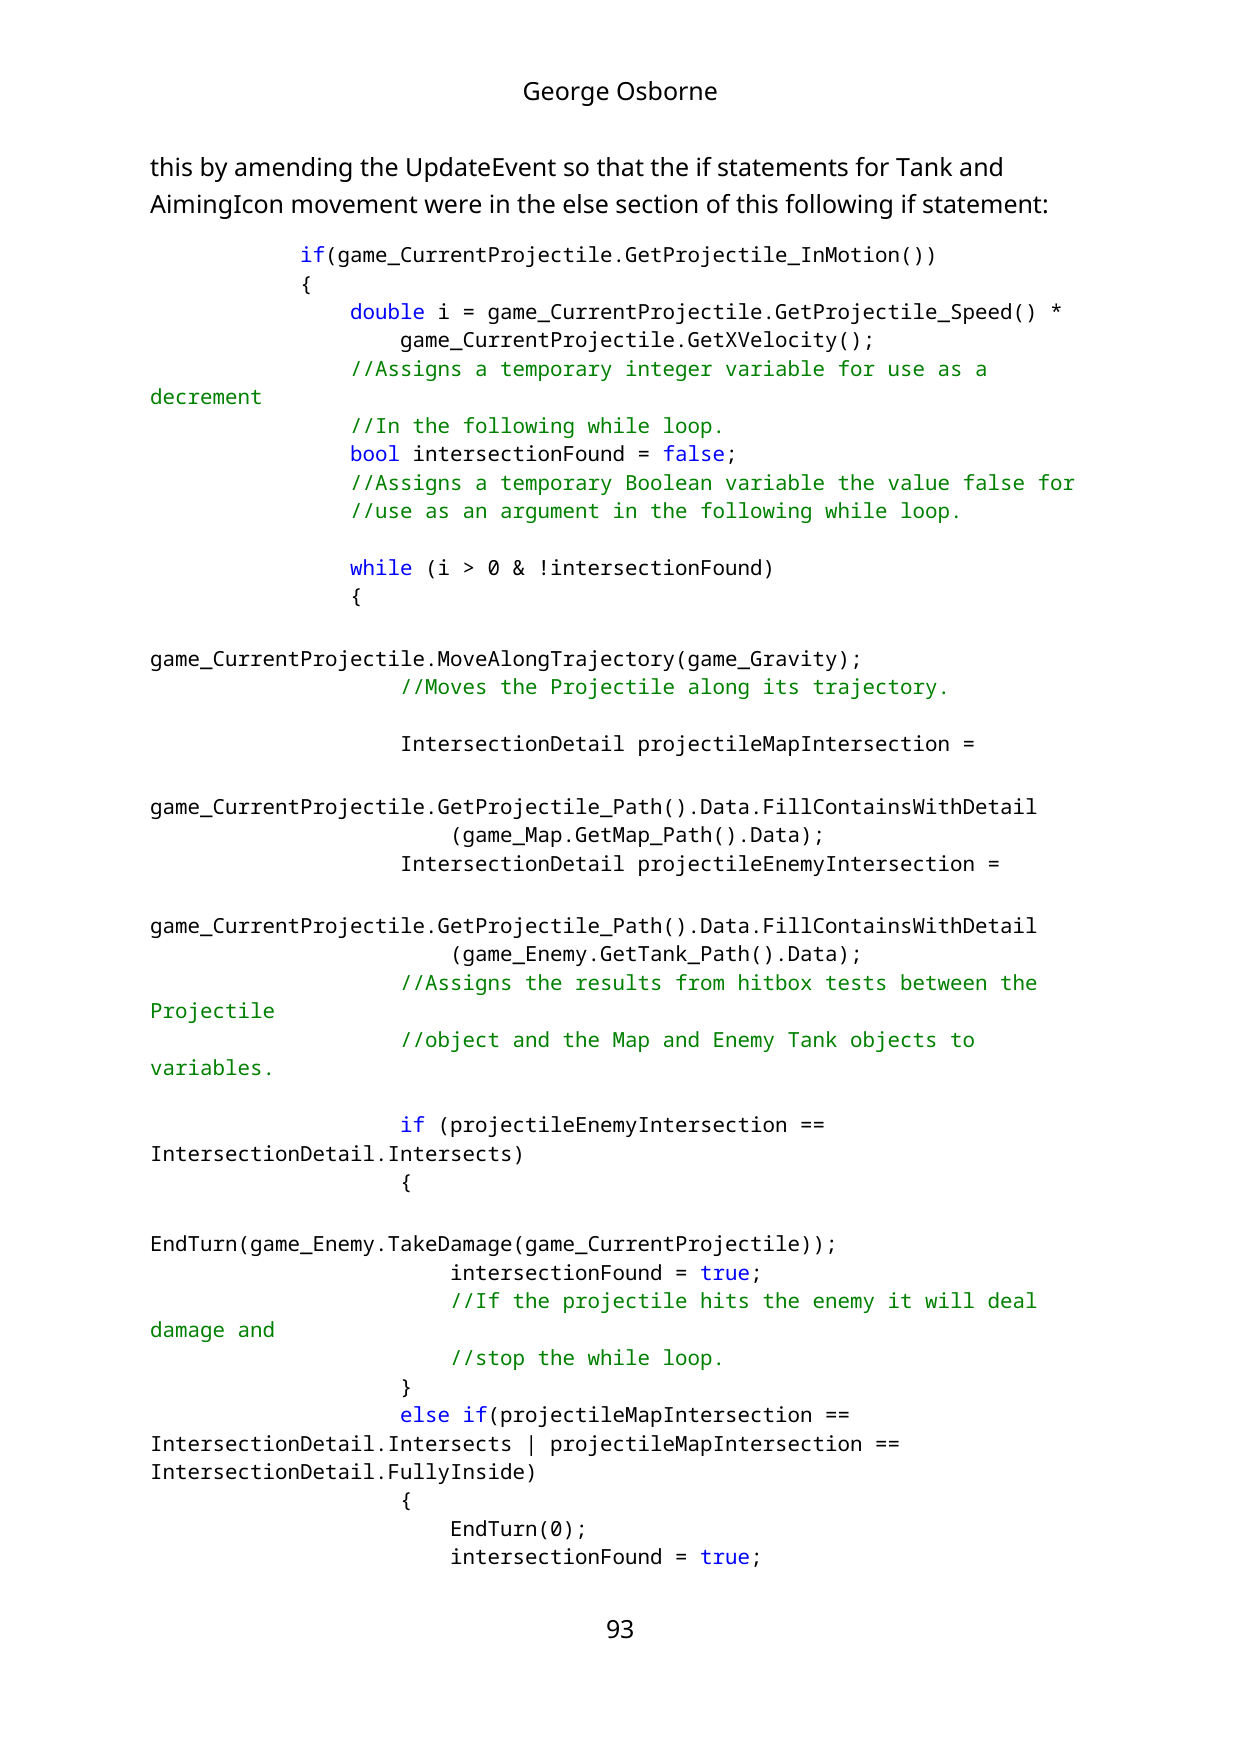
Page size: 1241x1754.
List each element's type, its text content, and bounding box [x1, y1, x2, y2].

text { [150, 581, 1090, 610]
text EndTurn(0); [150, 1514, 1090, 1542]
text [150, 150, 1090, 221]
text else if(projectileMapIntersection == IntersectionDetail.Intersects | projectileMapIntersection == IntersectionDetail.FullyInside) [150, 1400, 1090, 1486]
text IntersectionDetail projectileMapIntersection = [150, 729, 1090, 758]
text //In the following while loop. [150, 411, 1090, 439]
text (game_Enemy.GetTank_Path().Data); [150, 939, 1090, 968]
text } [150, 1372, 1090, 1400]
text //stop the while loop. [150, 1343, 1090, 1372]
text while (i > 0 & !intersectionFound) [150, 553, 1090, 581]
text //Assigns a temporary Boolean variable the value false for [150, 468, 1090, 496]
text game_CurrentProjectile.GetProjectile_Path().Data.FillContainsWithDetail [150, 877, 1090, 939]
text { [150, 1486, 1090, 1514]
text //Assigns a temporary integer variable for use as a decrement [150, 354, 1090, 411]
text (game_Map.GetMap_Path().Data); [150, 820, 1090, 849]
text game_CurrentProjectile.MoveAlongTrajectory(game_Gravity); [150, 610, 1090, 672]
text //If the projectile hits the enemy it will deal damage and [150, 1286, 1090, 1343]
text //object and the Map and Enemy Tank objects to variables. [150, 1025, 1090, 1082]
text EndTurn(game_Enemy.TakeDamage(game_CurrentProjectile)); [150, 1196, 1090, 1258]
text //use as an argument in the following while loop. [150, 496, 1090, 524]
text { [150, 269, 1090, 297]
text if (projectileEnemyIntersection == IntersectionDetail.Intersects) [150, 1110, 1090, 1167]
text game_CurrentProjectile.GetXVelocity(); [150, 326, 1090, 354]
text IntersectionDetail projectileEnemyIntersection = [150, 849, 1090, 877]
text double i = game_CurrentProjectile.GetProjectile_Speed() * [150, 297, 1090, 326]
text intersectionFound = true; [150, 1542, 1090, 1571]
text { [150, 1167, 1090, 1196]
text if(game_CurrentProjectile.GetProjectile_InMotion()) [150, 240, 1090, 269]
text //Assigns the results from hitbox tests between the Projectile [150, 968, 1090, 1025]
text intersectionFound = true; [150, 1258, 1090, 1286]
text bool intersectionFound = false; [150, 439, 1090, 468]
text game_CurrentProjectile.GetProjectile_Path().Data.FillContainsWithDetail [150, 758, 1090, 820]
text //Moves the Projectile along its trajectory. [150, 672, 1090, 701]
